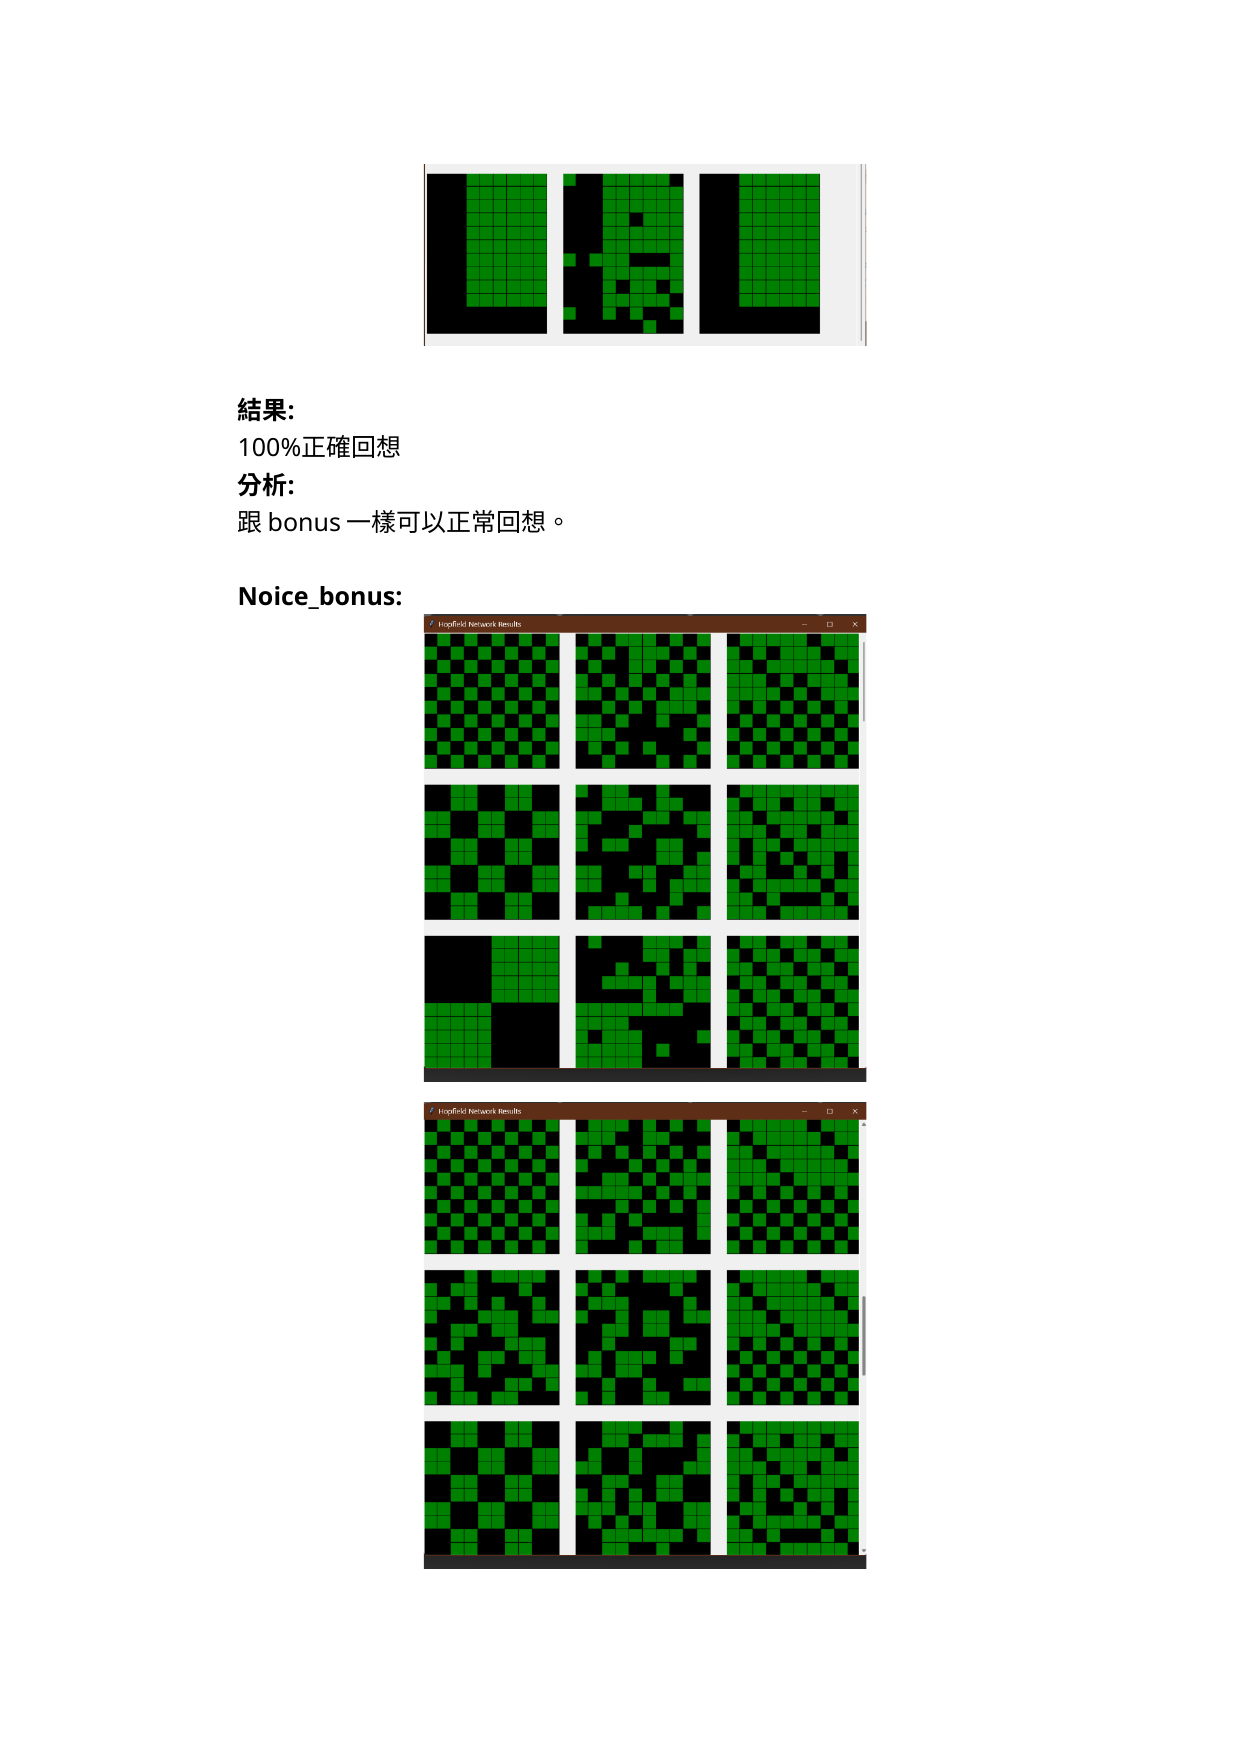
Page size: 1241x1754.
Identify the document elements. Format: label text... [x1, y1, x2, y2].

list 跟bonus一樣可以正常回想。 [237, 502, 1053, 539]
list 分析: [237, 464, 1053, 502]
picture [423, 614, 867, 1082]
list 結果: [237, 389, 1053, 427]
picture [423, 1102, 867, 1569]
picture [423, 164, 867, 346]
list Noice_bonus: [237, 577, 1053, 614]
list 100%正確回想 [237, 427, 1053, 464]
